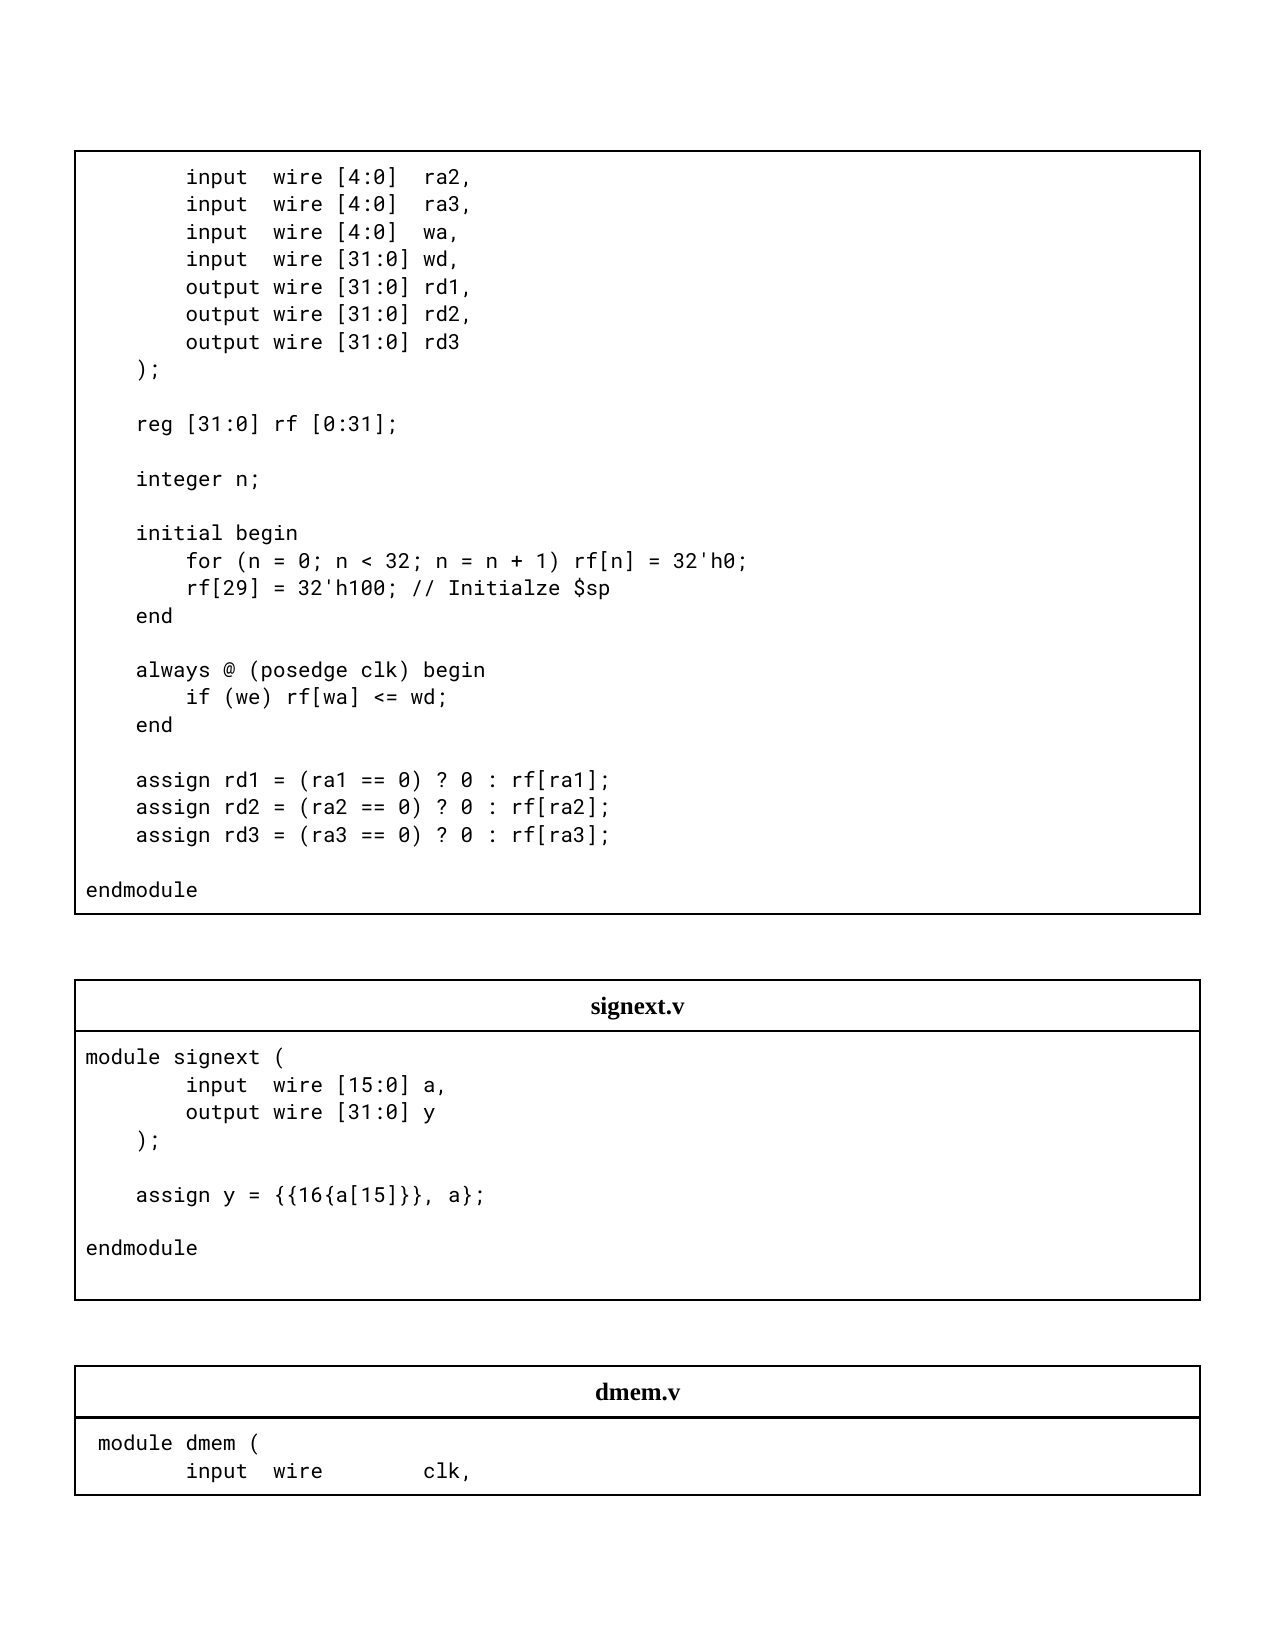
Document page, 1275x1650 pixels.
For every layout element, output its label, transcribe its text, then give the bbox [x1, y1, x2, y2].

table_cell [76, 152, 1199, 913]
table_header signext.v [76, 981, 1199, 1030]
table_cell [76, 1419, 1199, 1494]
table_cell module signext ( input wire [15:0] a, output wire [31:0] y ); assign y = {{16{a[15]}}, a}; endmodule [76, 1032, 1199, 1299]
table_header dmem.v [76, 1367, 1199, 1416]
